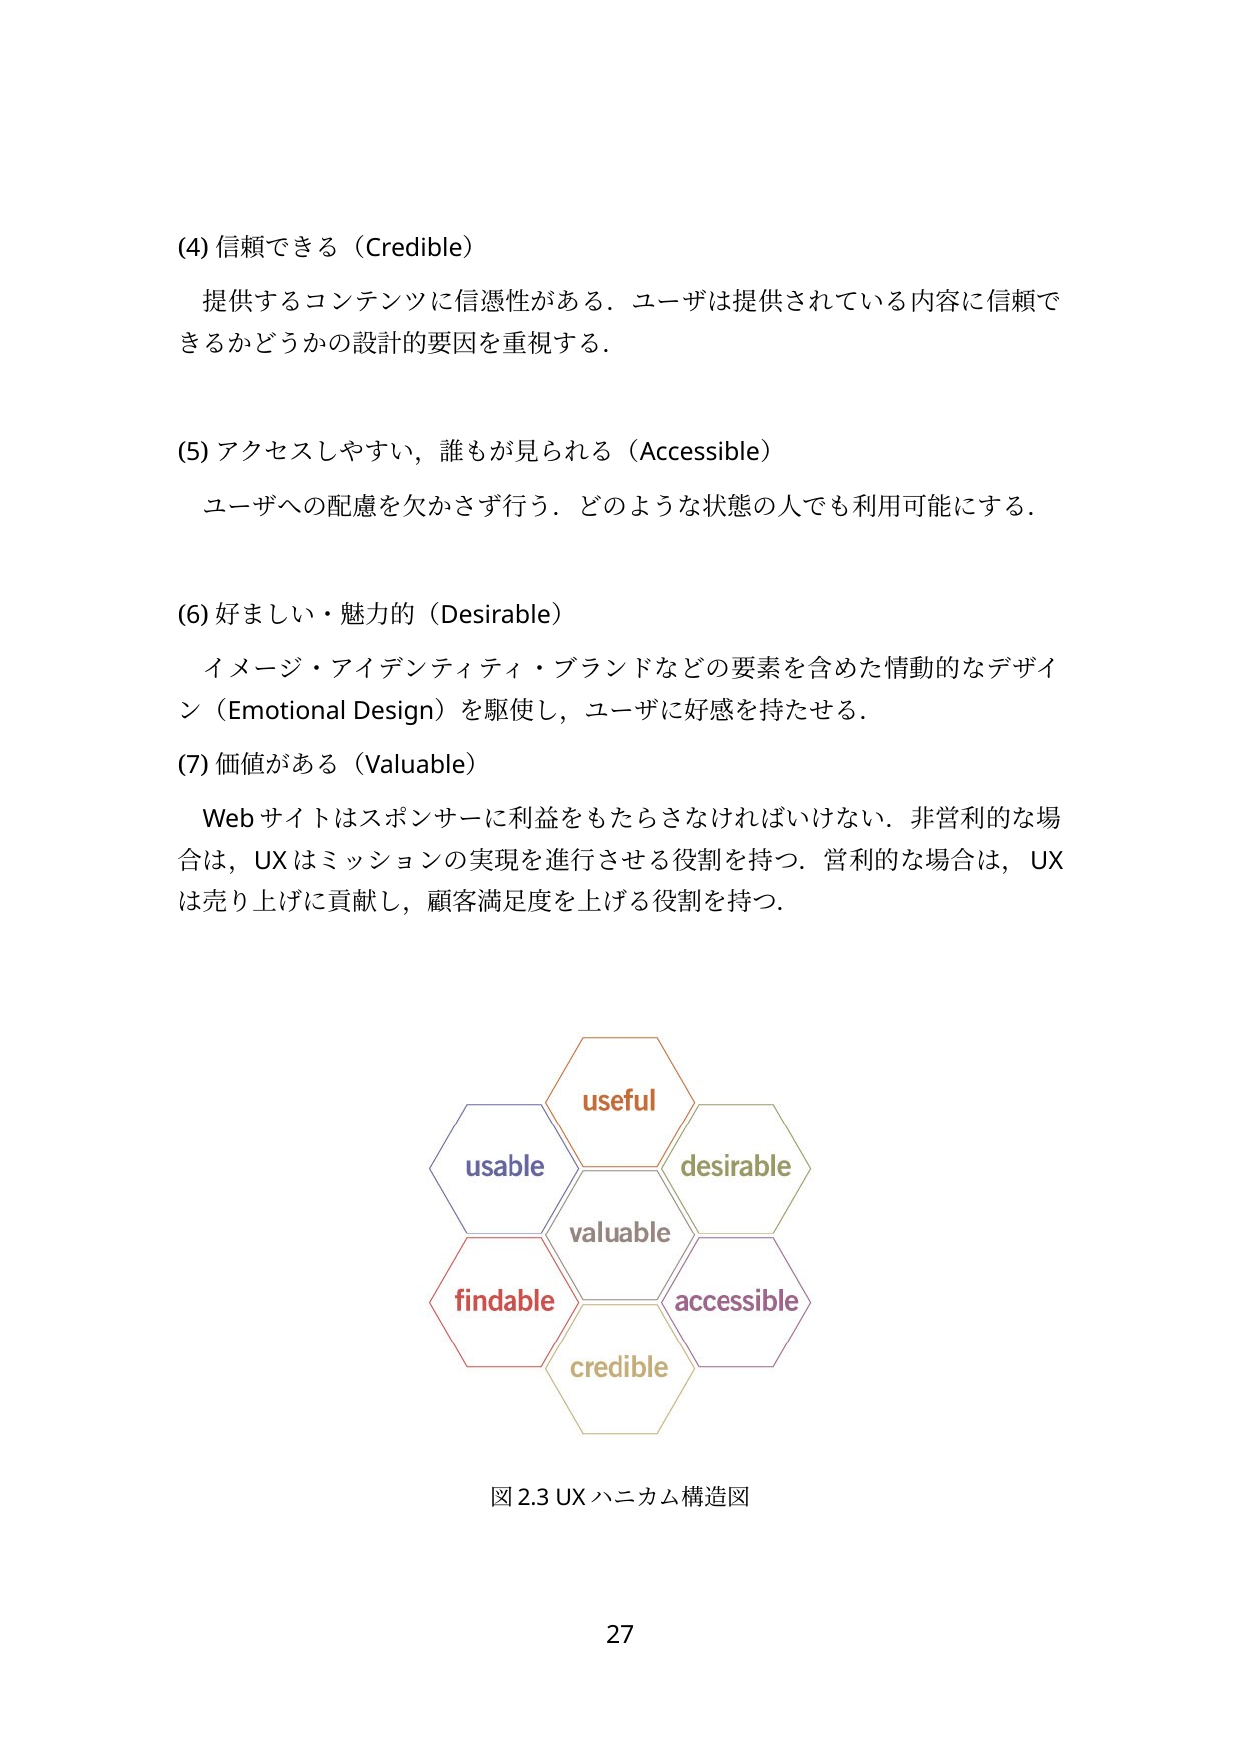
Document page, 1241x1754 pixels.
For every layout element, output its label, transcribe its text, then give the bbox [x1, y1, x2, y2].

list ユーザへの配慮を欠かさず行う．どのような状態の人でも利用可能にする． [177, 483, 1063, 525]
list (5) アクセスしやすい，誰もが見られる（Accessible） [177, 429, 1063, 471]
list (4) 信頼できる（Credible） [177, 225, 1063, 267]
picture [402, 1016, 838, 1452]
list Webサイトはスポンサーに利益をもたらさなければいけない．非営利的な場合は，UXはミッションの実現を進行させる役割を持つ．営利的な場合は，UXは売り上げに貢献し，顧客満足度を上げる役割を持つ． [177, 796, 1063, 921]
list イメージ・アイデンティティ・ブランドなどの要素を含めた情動的なデザイン（Emotional Design）を駆使し，ユーザに好感を持たせる． [177, 646, 1063, 729]
list 提供するコンテンツに信憑性がある．ユーザは提供されている内容に信頼できるかどうかの設計的要因を重視する． [177, 279, 1063, 363]
text 図2.3 UXハニカム構造図 [177, 1475, 1063, 1517]
list (6) 好ましい・魅力的（Desirable） [177, 592, 1063, 633]
list (7) 価値がある（Valuable） [177, 742, 1063, 783]
